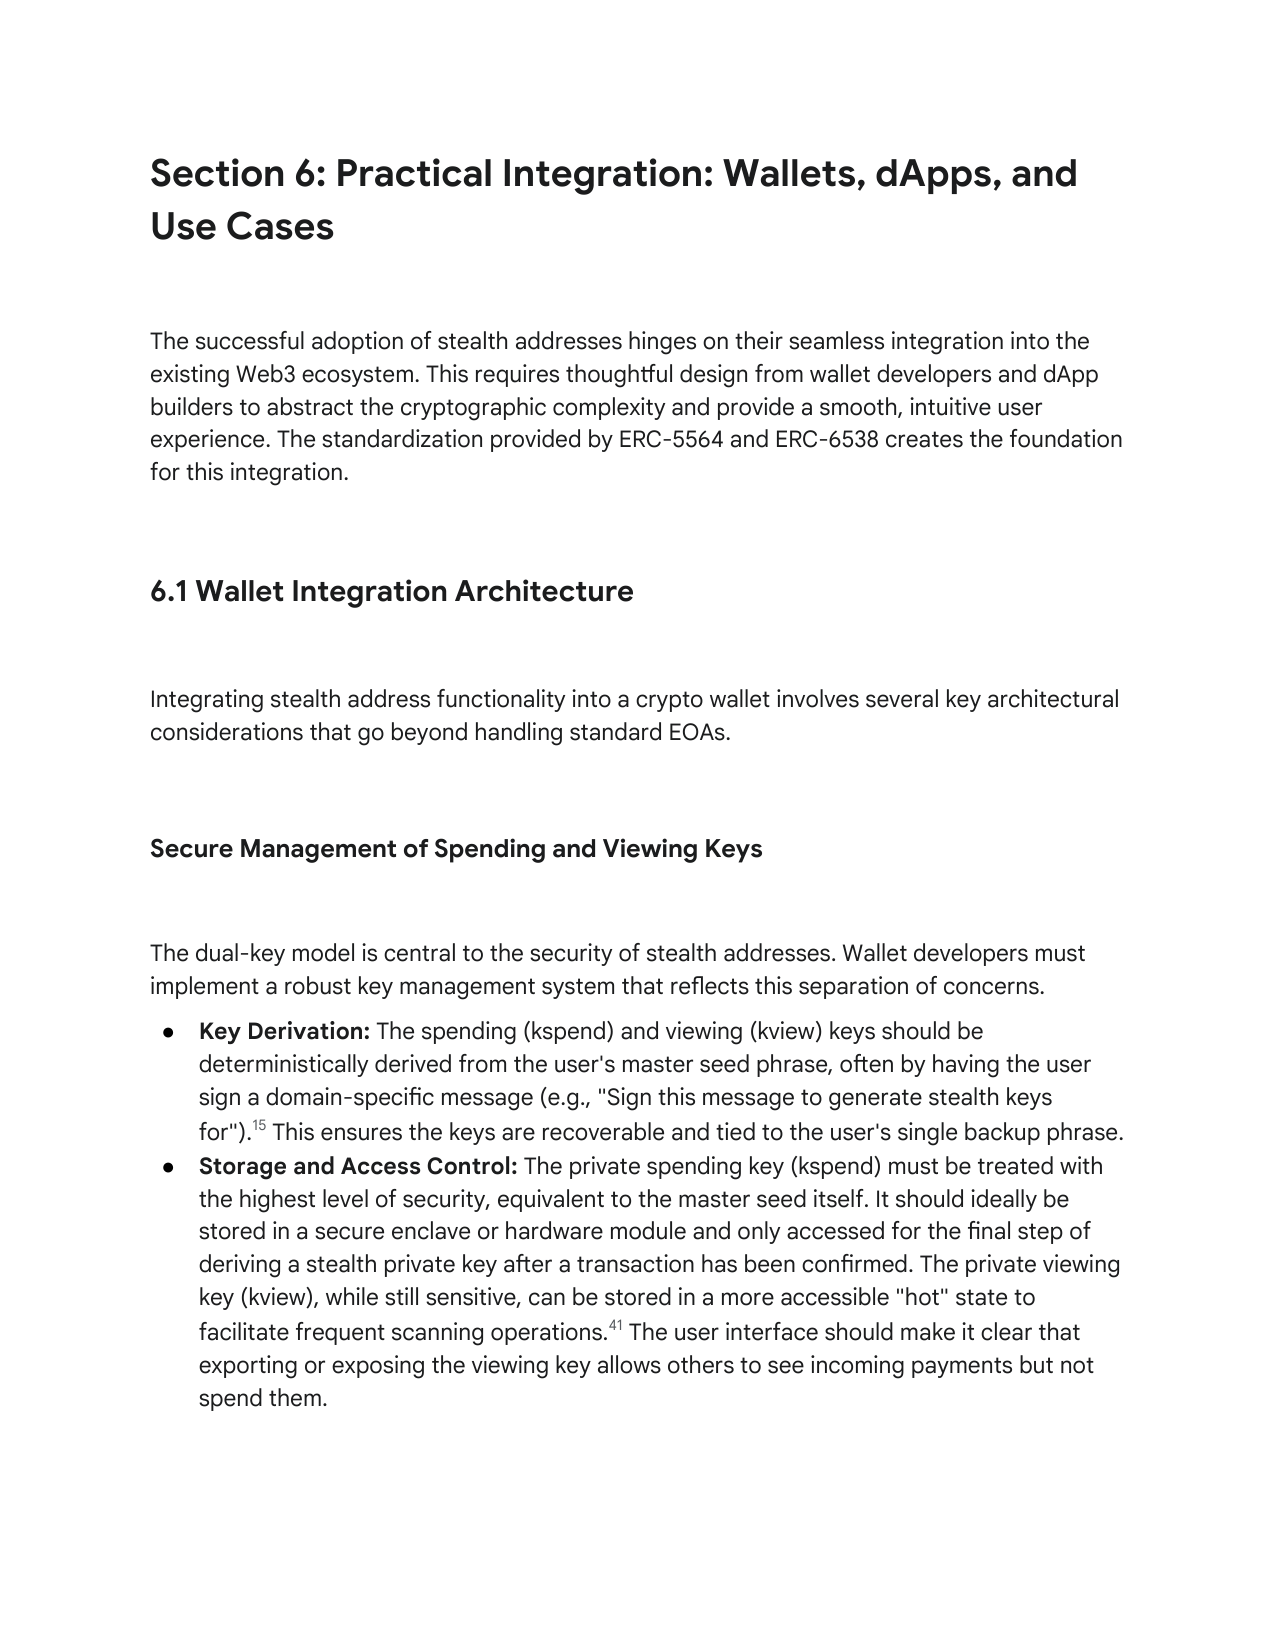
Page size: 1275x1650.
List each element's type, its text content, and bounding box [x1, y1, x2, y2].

text The dual-key model is central to the security of stealth addresses. Wallet developers must implement a robust key management system that reflects this separation of concerns. [150, 939, 1125, 1001]
subtitle Secure Management of Spending and Viewing Keys [150, 833, 1125, 865]
subtitle Section 6: Practical Integration: Wallets, dApps, and Use Cases [150, 150, 1125, 251]
list Key Derivation: The spending (kspend​) and viewing (kview​) keys should be deterministically derived from the user's master seed phrase, often by having the user sign a domain-specific message (e.g., "Sign this message to generate stealth keys for").15 This ensures the keys are recoverable and tied to the user's single backup phrase. [161, 1017, 1125, 1148]
subtitle 6.1 Wallet Integration Architecture [150, 573, 1125, 610]
text Integrating stealth address functionality into a crypto wallet involves several key architectural considerations that go beyond handling standard EOAs. [150, 685, 1125, 747]
text The successful adoption of stealth addresses hinges on their seamless integration into the existing Web3 ecosystem. This requires thoughtful design from wallet developers and dApp builders to abstract the cryptographic complexity and provide a smooth, intuitive user experience. The standardization provided by ERC-5564 and ERC-6538 creates the foundation for this integration. [150, 327, 1125, 487]
list Storage and Access Control: The private spending key (kspend​) must be treated with the highest level of security, equivalent to the master seed itself. It should ideally be stored in a secure enclave or hardware module and only accessed for the final step of deriving a stealth private key after a transaction has been confirmed. The private viewing key (kview​), while still sensitive, can be stored in a more accessible "hot" state to facilitate frequent scanning operations.41 The user interface should make it clear that exporting or exposing the viewing key allows others to see incoming payments but not spend them. [161, 1152, 1125, 1413]
